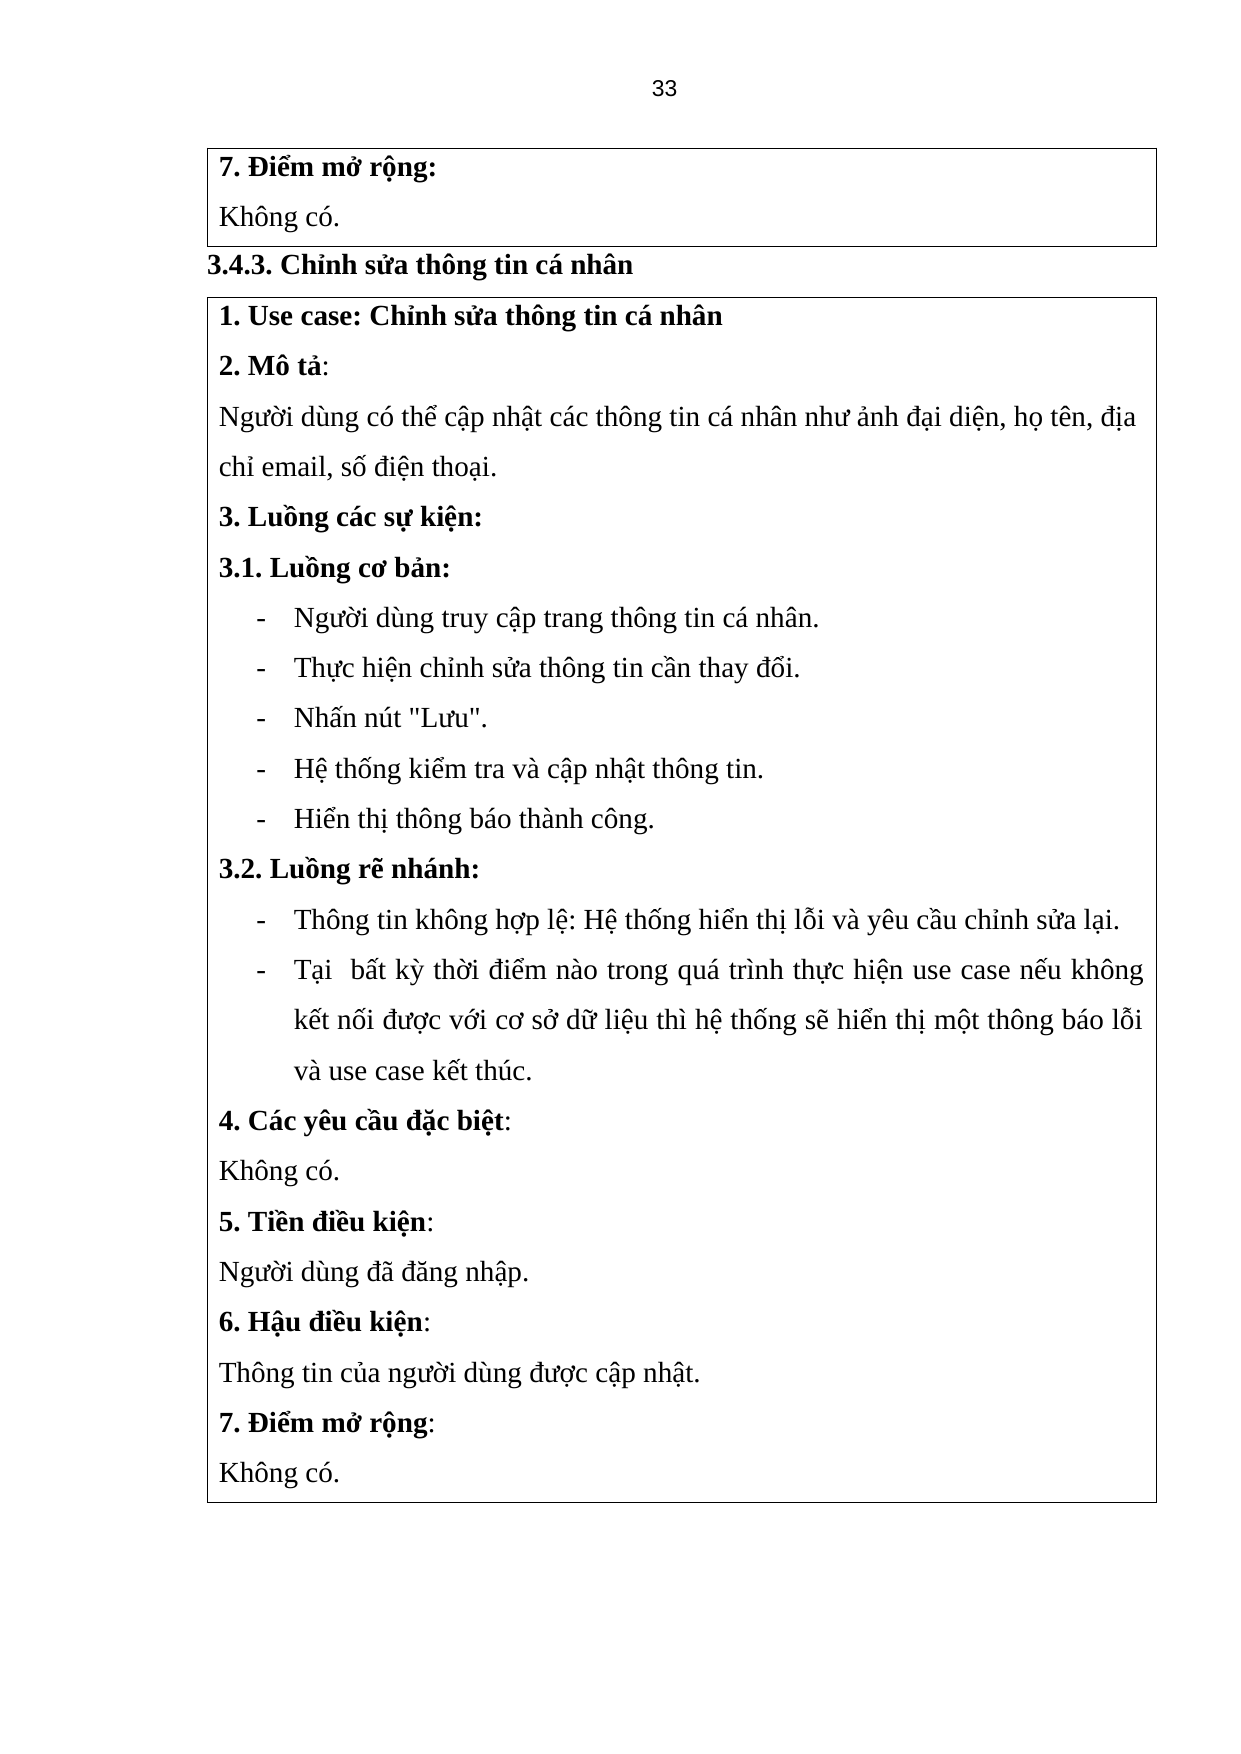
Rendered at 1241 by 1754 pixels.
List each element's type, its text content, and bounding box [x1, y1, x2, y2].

table_header 1. Use case: Chỉnh sửa thông tin cá nhân 2. Mô tả: Người dùng có thể cập nhật các thông tin cá nhân như ảnh đại diện, họ tên, địa chỉ email, số điện thoại. 3. Luồng các sự kiện: 3.1. Luồng cơ bản: Người dùng truy cập trang thông tin cá nhân. Thực hiện chỉnh sửa thông tin cần thay đổi. Nhấn nút "Lưu". Hệ thống kiểm tra và cập nhật thông tin. Hiển thị thông báo thành công. 3.2. Luồng rẽ nhánh: Thông tin không hợp lệ: Hệ thống hiển thị lỗi và yêu cầu chỉnh sửa lại. Tại bất kỳ thời điểm nào trong quá trình thực hiện use case nếu không kết nối được với cơ sở dữ liệu thì hệ thống sẽ hiển thị một thông báo lỗi và use case kết thúc. 4. Các yêu cầu đặc biệt: Không có. 5. Tiền điều kiện: Người dùng đã đăng nhập. 6. Hậu điều kiện: Thông tin của người dùng được cập nhật. 7. Điểm mở rộng: Không có. [208, 298, 1156, 1502]
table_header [208, 149, 1156, 246]
subtitle 3.4.3. Chỉnh sửa thông tin cá nhân [207, 247, 1122, 280]
